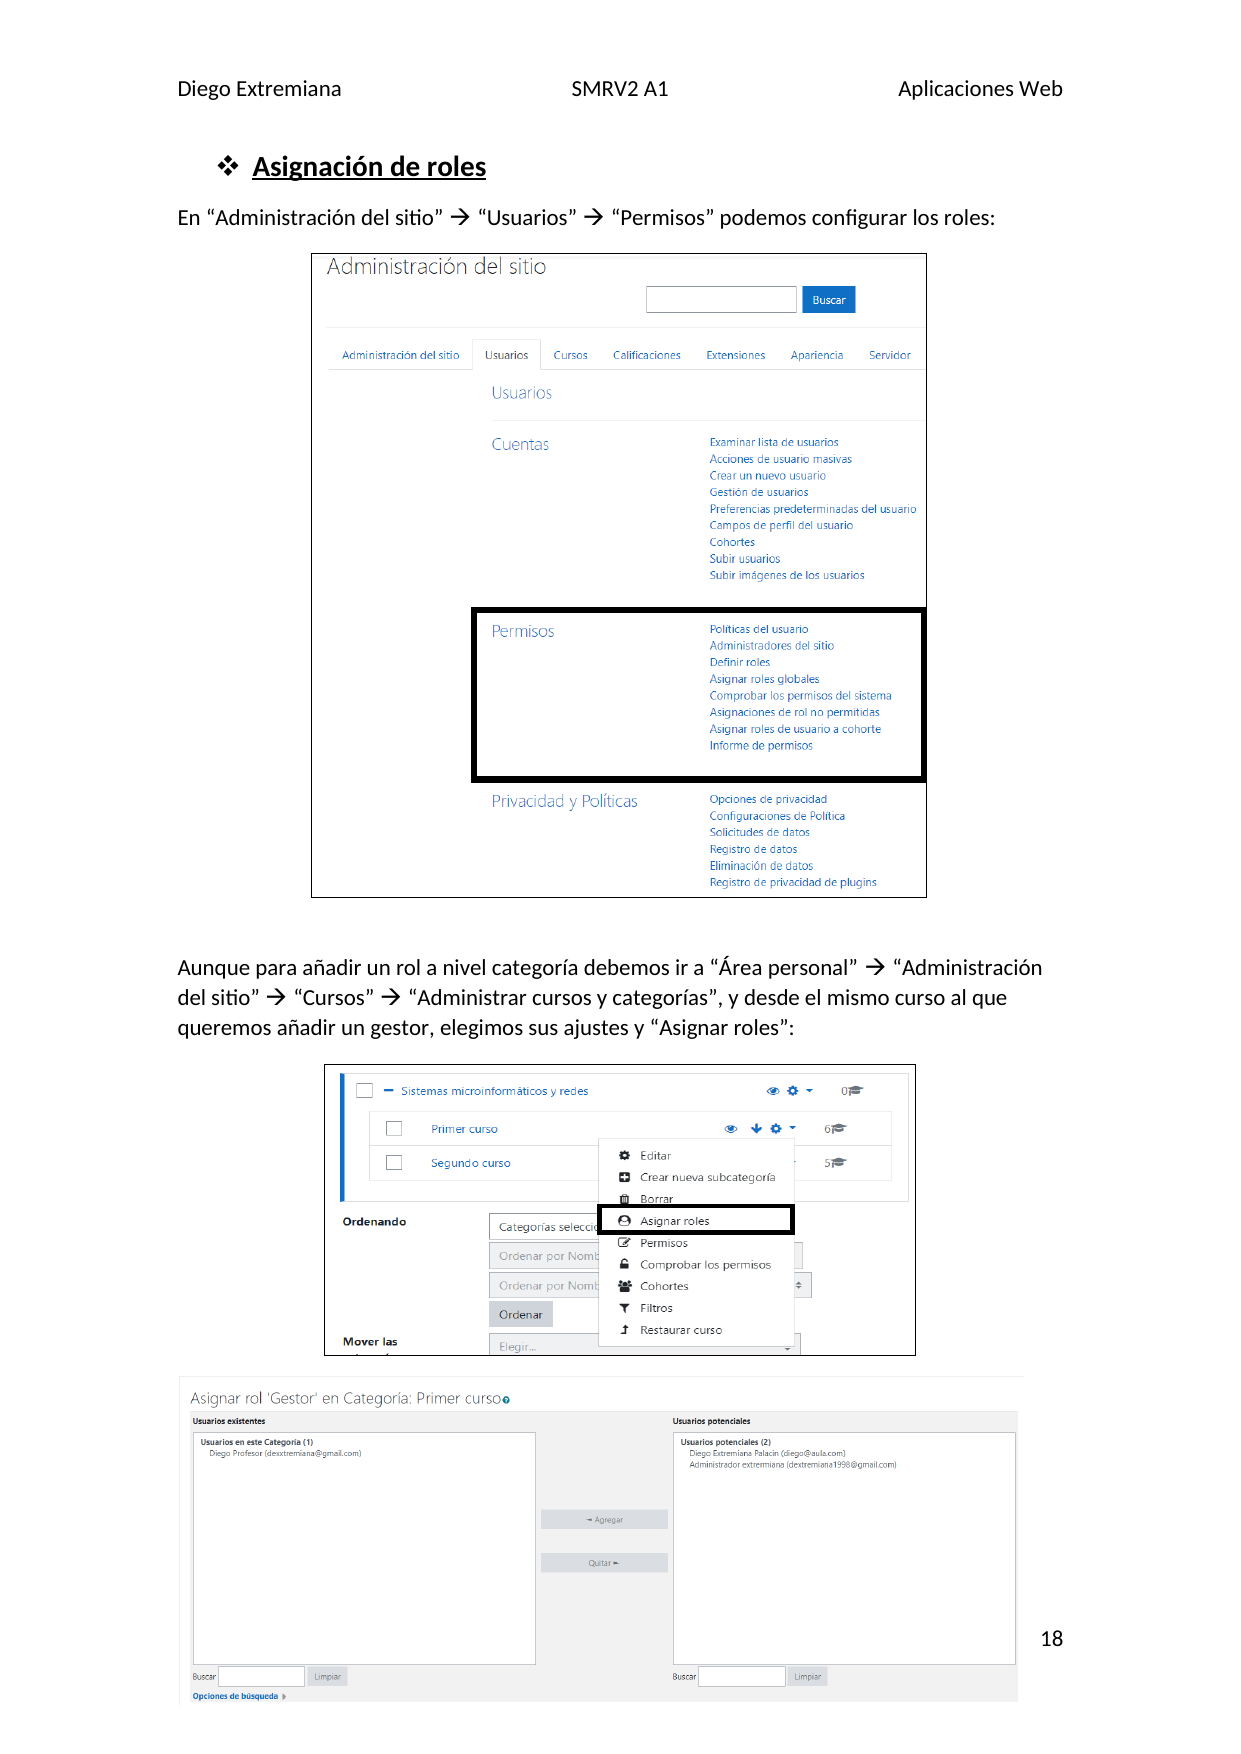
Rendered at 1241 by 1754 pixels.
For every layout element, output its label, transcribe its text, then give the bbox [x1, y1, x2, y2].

text En “Administración del sitio” “Usuarios” “Permisos” podemos configurar los roles: [177, 203, 1063, 231]
picture [177, 1375, 1025, 1705]
picture [325, 1065, 915, 1355]
picture [312, 254, 926, 897]
text Aunque para añadir un rol a nivel categoría debemos ir a “Área personal” “Administración del sitio” “Cursos” “Administrar cursos y categorías”, y desde el mismo curso al que queremos añadir un gestor, elegimos sus ajustes y “Asignar roles”: [177, 953, 1063, 1041]
picture [477, 613, 921, 776]
subtitle Asignación de roles [215, 148, 1063, 183]
